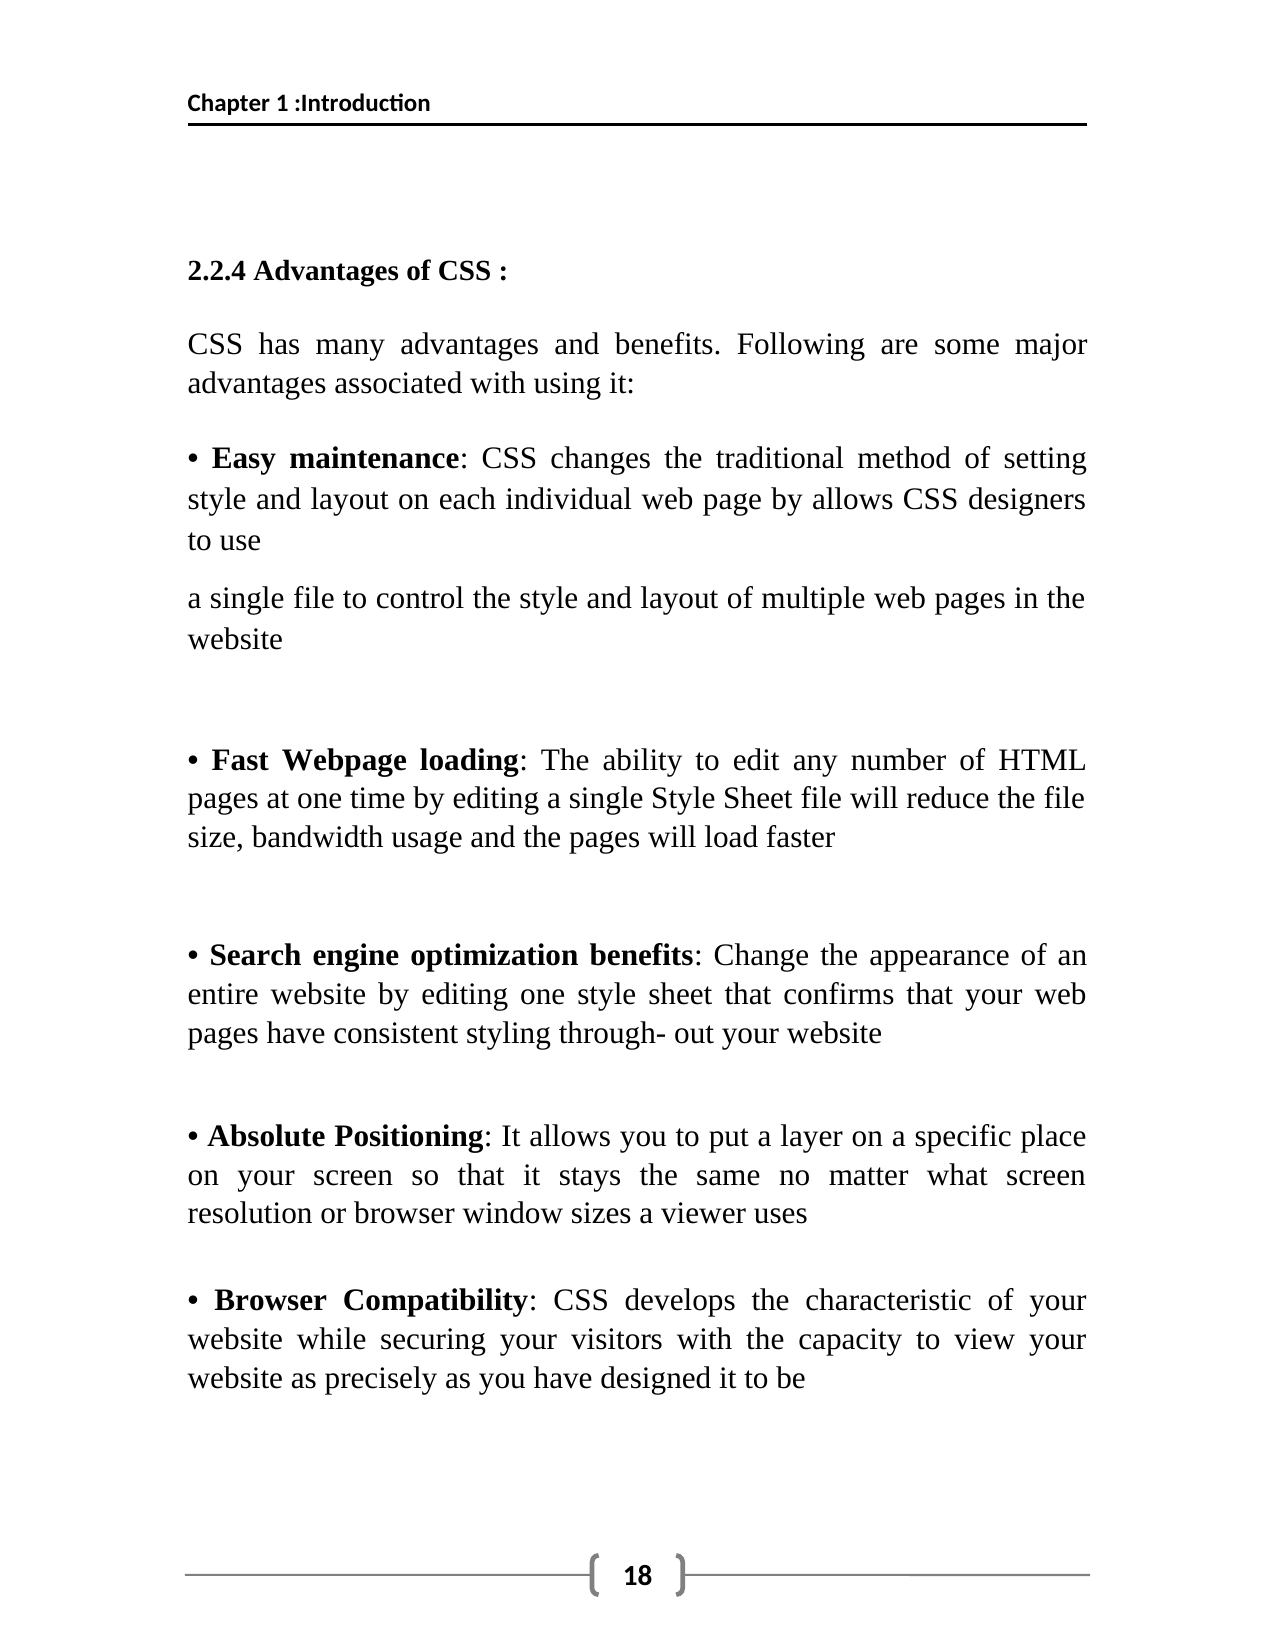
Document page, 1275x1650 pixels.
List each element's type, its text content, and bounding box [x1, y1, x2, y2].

text • Browser Compatibility: CSS develops the characteristic of your website while securing your visitors with the capacity to view your website as precisely as you have designed it to be [187, 1250, 1087, 1395]
text • Fast Webpage loading: The ability to edit any number of HTML pages at one time by editing a single Style Sheet file will reduce the file size, bandwidth usage and the pages will load faster [187, 678, 1087, 854]
text CSS has many advantages and benefits. Following are some major advantages associated with using it: [187, 289, 1087, 400]
text a single file to control the style and layout of multiple web pages in the website [187, 579, 1087, 656]
text • Easy maintenance: CSS changes the traditional method of setting style and layout on each individual web page by allows CSS designers to use [187, 439, 1087, 557]
text • Search engine optimization benefits: Change the appearance of an entire website by editing one style sheet that confirms that your web pages have consistent styling through- out your website [187, 874, 1087, 1050]
text 2.2.4 Advantages of CSS : [187, 253, 1087, 286]
text • Absolute Positioning: It allows you to put a layer on a specific place on your screen so that it stays the same no matter what screen resolution or browser window sizes a viewer uses [187, 1117, 1087, 1231]
